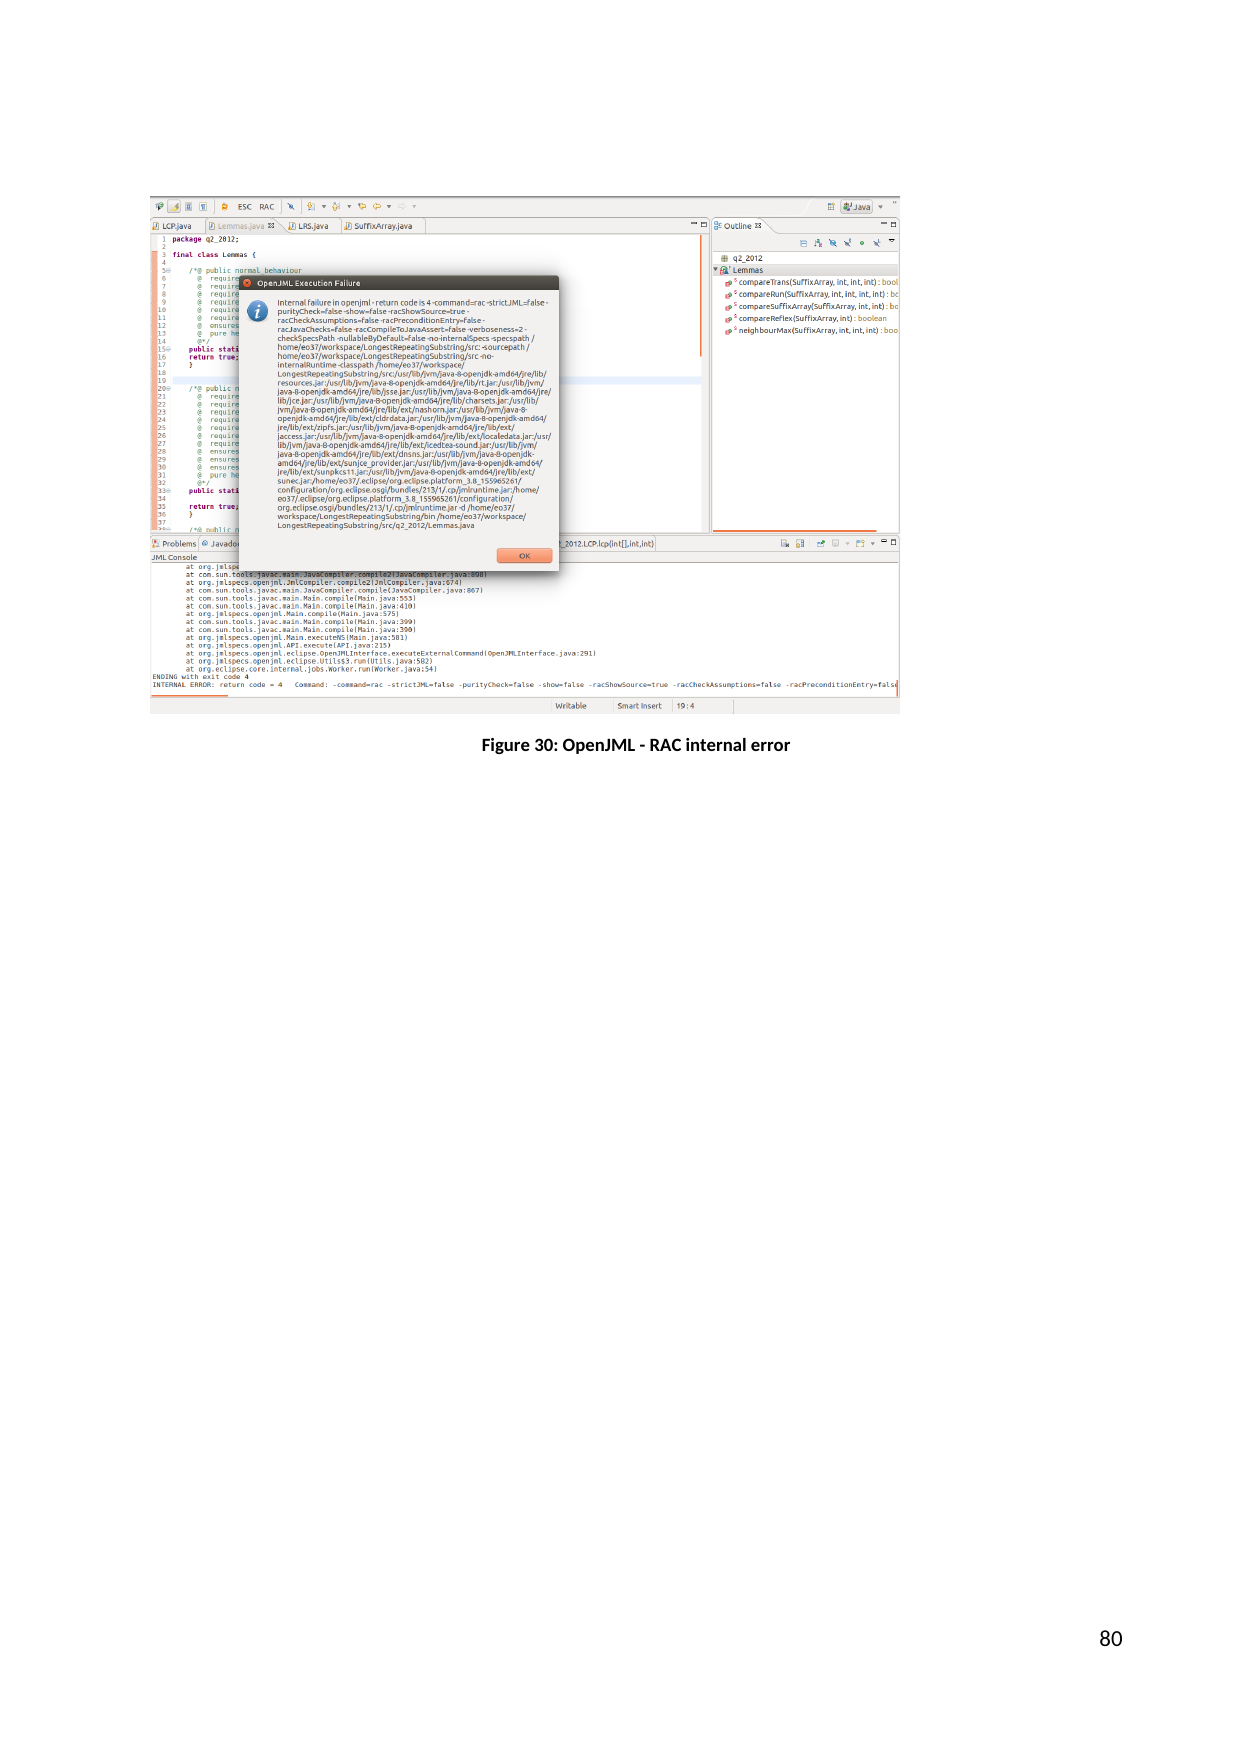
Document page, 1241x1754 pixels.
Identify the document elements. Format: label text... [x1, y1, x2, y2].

picture [150, 196, 901, 714]
